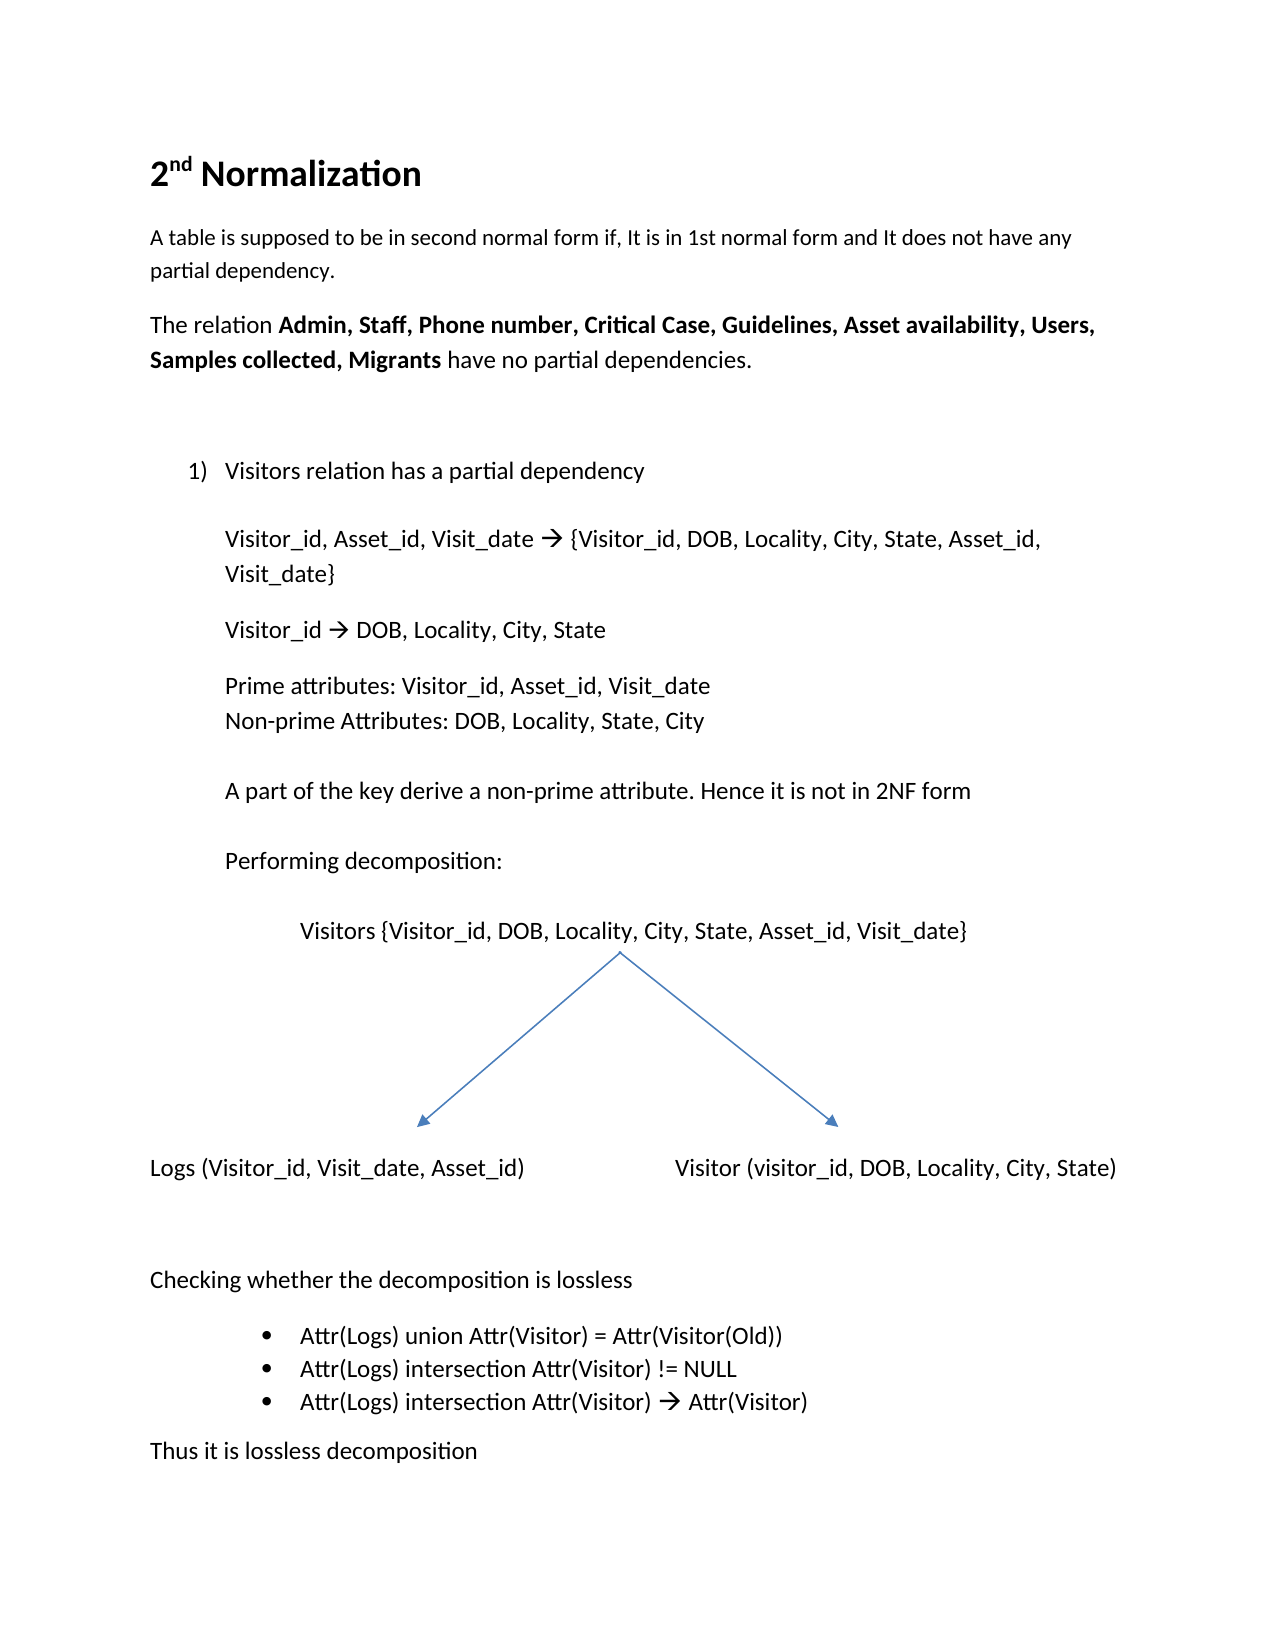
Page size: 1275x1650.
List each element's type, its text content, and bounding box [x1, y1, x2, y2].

list A part of the key derive a non-prime attribute. Hence it is not in 2NF form [225, 775, 1125, 806]
list Attr(Logs) union Attr(Visitor) = Attr(Visitor(Old)) [262, 1320, 1125, 1351]
list Prime attributes: Visitor_id, Asset_id, Visit_date [225, 670, 1125, 701]
text Visitor_id DOB, Locality, City, State [150, 614, 1125, 645]
text Logs (Visitor_id, Visit_date, Asset_id) Visitor (visitor_id, DOB, Locality, City, State) [150, 1152, 1125, 1183]
text 2nd Normalization [150, 150, 1125, 196]
list Visitors {Visitor_id, DOB, Locality, City, State, Asset_id, Visit_date} [225, 915, 1125, 946]
list Performing decomposition: [225, 845, 1125, 876]
list Attr(Logs) intersection Attr(Visitor) != NULL [262, 1353, 1125, 1383]
text A table is supposed to be in second normal form if, It is in 1st normal form and It does not have any partial dependency. [150, 223, 1125, 284]
list Visitors relation has a partial dependency [187, 455, 1125, 486]
text Thus it is lossless decomposition [150, 1435, 1125, 1466]
list Attr(Logs) intersection Attr(Visitor) Attr(Visitor) [262, 1386, 1125, 1416]
text The relation Admin, Staff, Phone number, Critical Case, Guidelines, Asset availability, Users, Samples collected, Migrants have no partial dependencies. [150, 309, 1125, 374]
list Visitor_id, Asset_id, Visit_date {Visitor_id, DOB, Locality, City, State, Asset_id, Visit_date} [225, 523, 1125, 589]
text Checking whether the decomposition is lossless [150, 1264, 1125, 1295]
list Non-prime Attributes: DOB, Locality, State, City [225, 705, 1125, 736]
